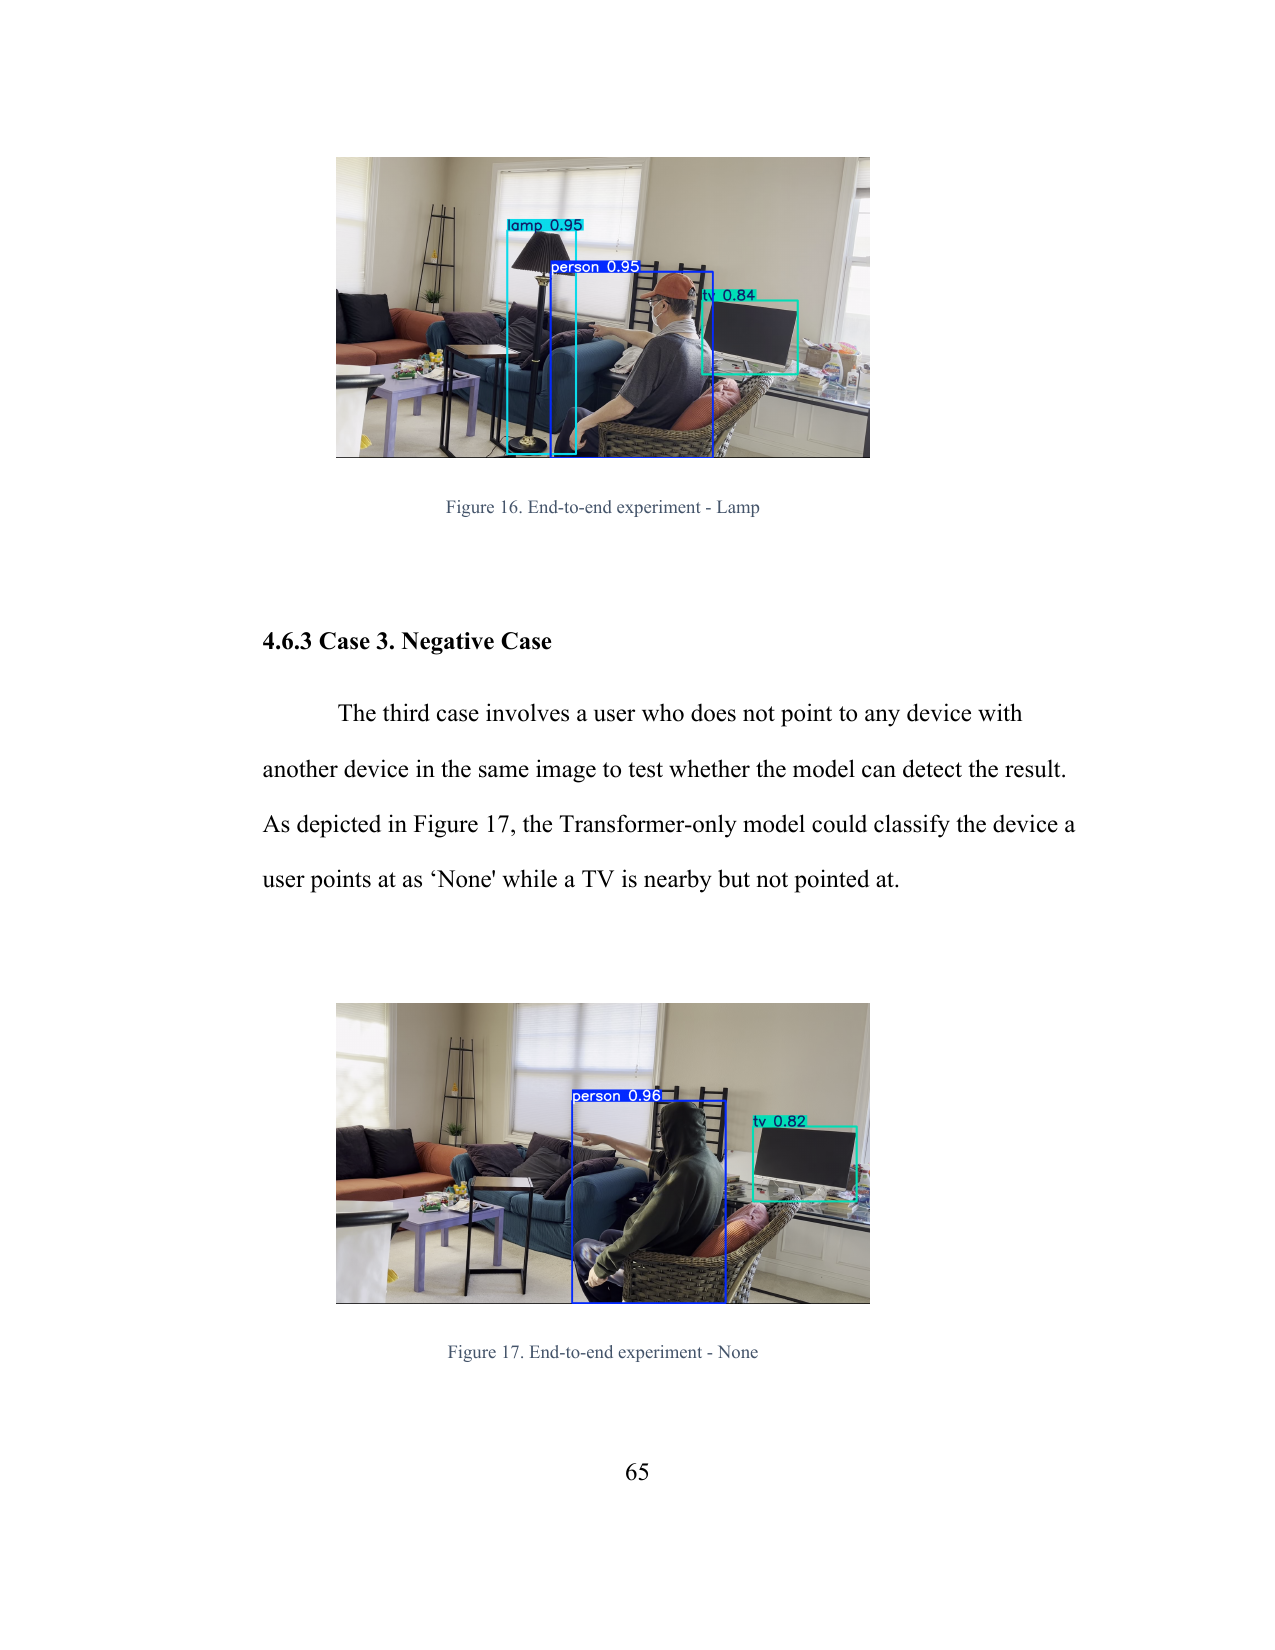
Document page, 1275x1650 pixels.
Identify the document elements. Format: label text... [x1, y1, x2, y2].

picture [336, 1003, 870, 1304]
subtitle 4.6.3 Case 3. Negative Case [187, 627, 1087, 655]
text The third case involves a user who does not point to any device with another device in the same image to test whether the model can detect the result. As depicted in Figure 16, the Transformer-only model could classify the device a user points at as ‘None' while a TV is nearby but not pointed at. [262, 699, 1087, 893]
picture [336, 157, 870, 458]
